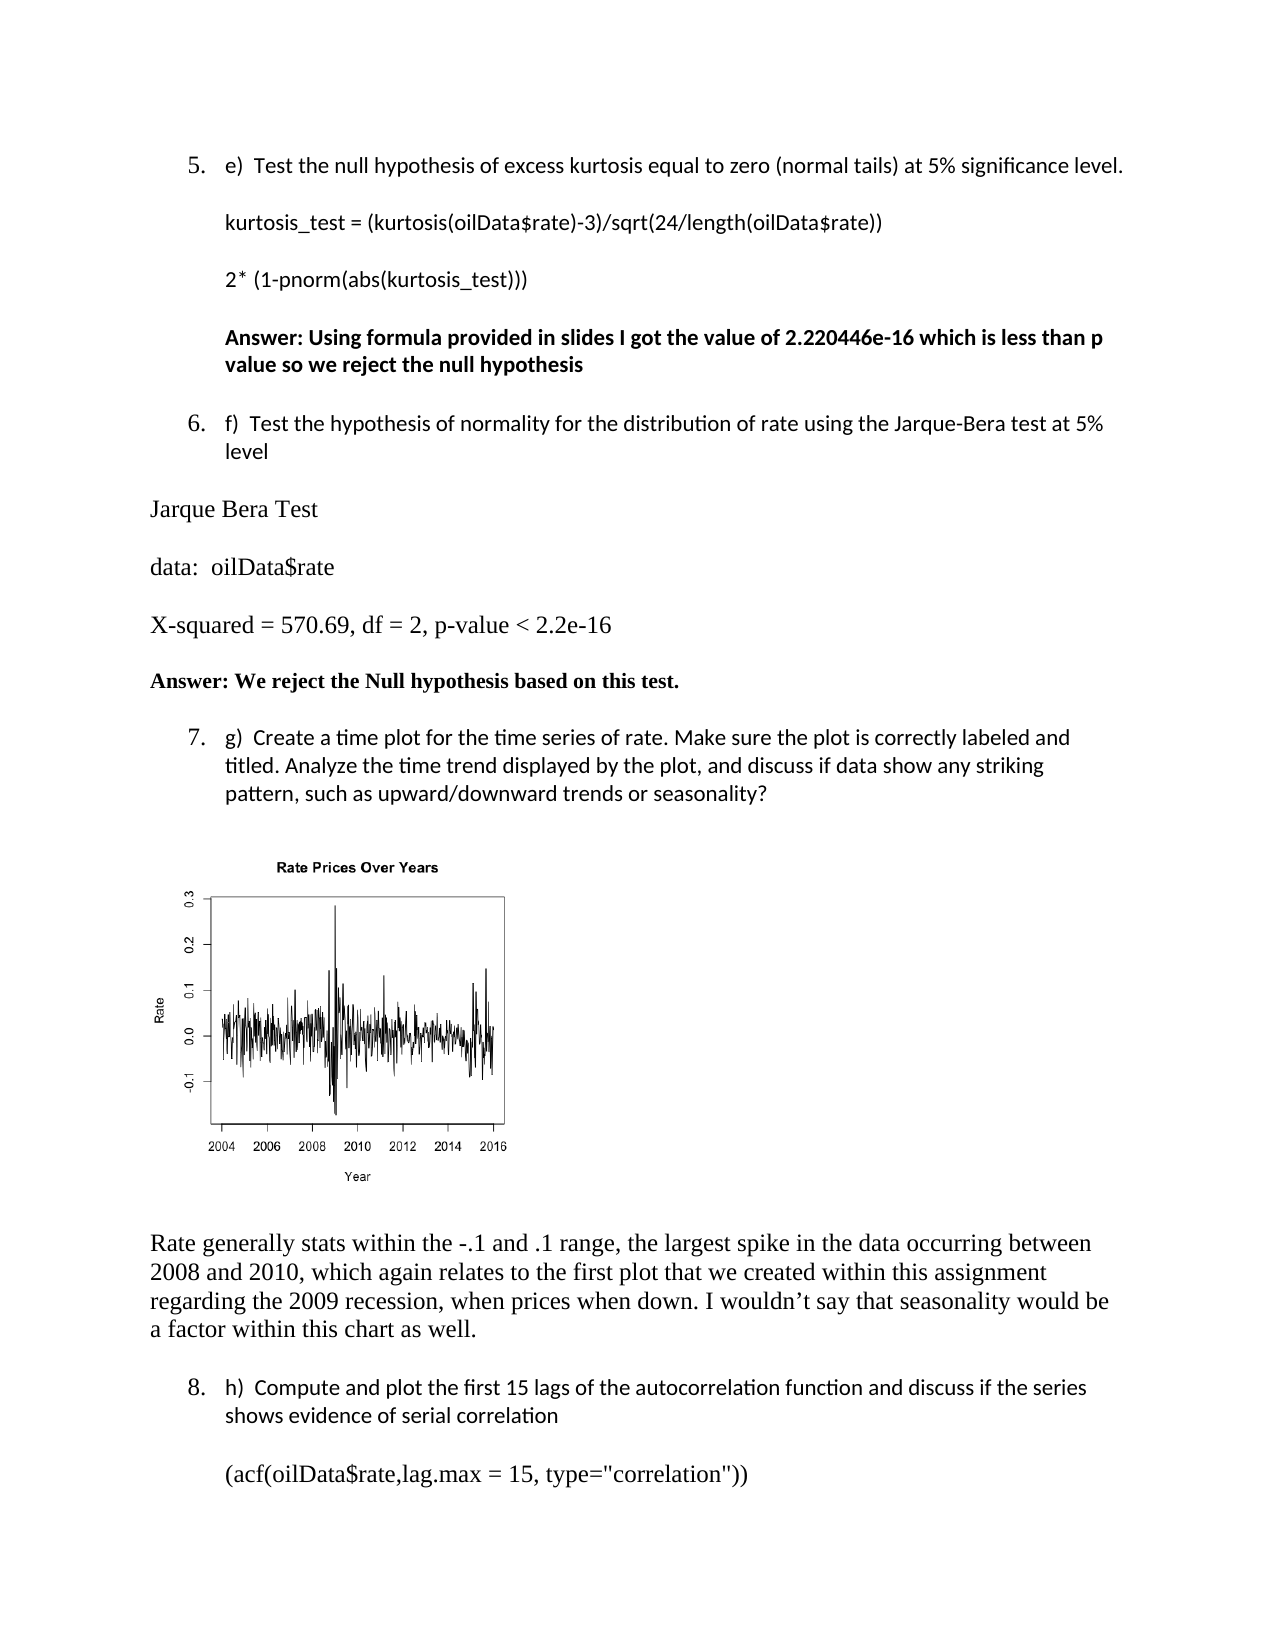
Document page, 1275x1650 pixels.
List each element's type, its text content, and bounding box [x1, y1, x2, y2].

text Answer: We reject the Null hypothesis based on this test. [150, 668, 1125, 693]
text (acf(oilData$rate,lag.max = 15, type="correlation")) [225, 1459, 1125, 1487]
text X-squared = 570.69, df = 2, p-value < 2.2e-16 [150, 610, 1125, 639]
picture [150, 836, 535, 1199]
list f) Test the hypothesis of normality for the distribution of rate using the Jarque-Bera test at 5% level [187, 408, 1125, 465]
text Rate generally stats within the -.1 and .1 range, the largest spike in the data occurring between 2008 and 2010, which again relates to the first plot that we created within this assignment regarding the 2009 recession, when prices when down. I wouldn’t say that seasonality would be a factor within this chart as well. [150, 1228, 1125, 1343]
text 2* (1-pnorm(abs(kurtosis_test))) [225, 265, 1125, 293]
text Answer: Using formula provided in slides I got the value of 2.220446e-16 which is less than p value so we reject the null hypothesis [225, 323, 1125, 379]
text kurtosis_test = (kurtosis(oilData$rate)-3)/sqrt(24/length(oilData$rate)) [225, 208, 1125, 236]
text data: oilData$rate [150, 552, 1125, 581]
list h) Compute and plot the first 15 lags of the autocorrelation function and discuss if the series shows evidence of serial correlation [187, 1372, 1125, 1429]
list g) Create a time plot for the time series of rate. Make sure the plot is correctly labeled and titled. Analyze the time trend displayed by the plot, and discuss if data show any striking pattern, such as upward/downward trends or seasonality? [187, 722, 1125, 807]
list e) Test the null hypothesis of excess kurtosis equal to zero (normal tails) at 5% significance level. [187, 150, 1125, 179]
text Jarque Bera Test [150, 494, 1125, 523]
